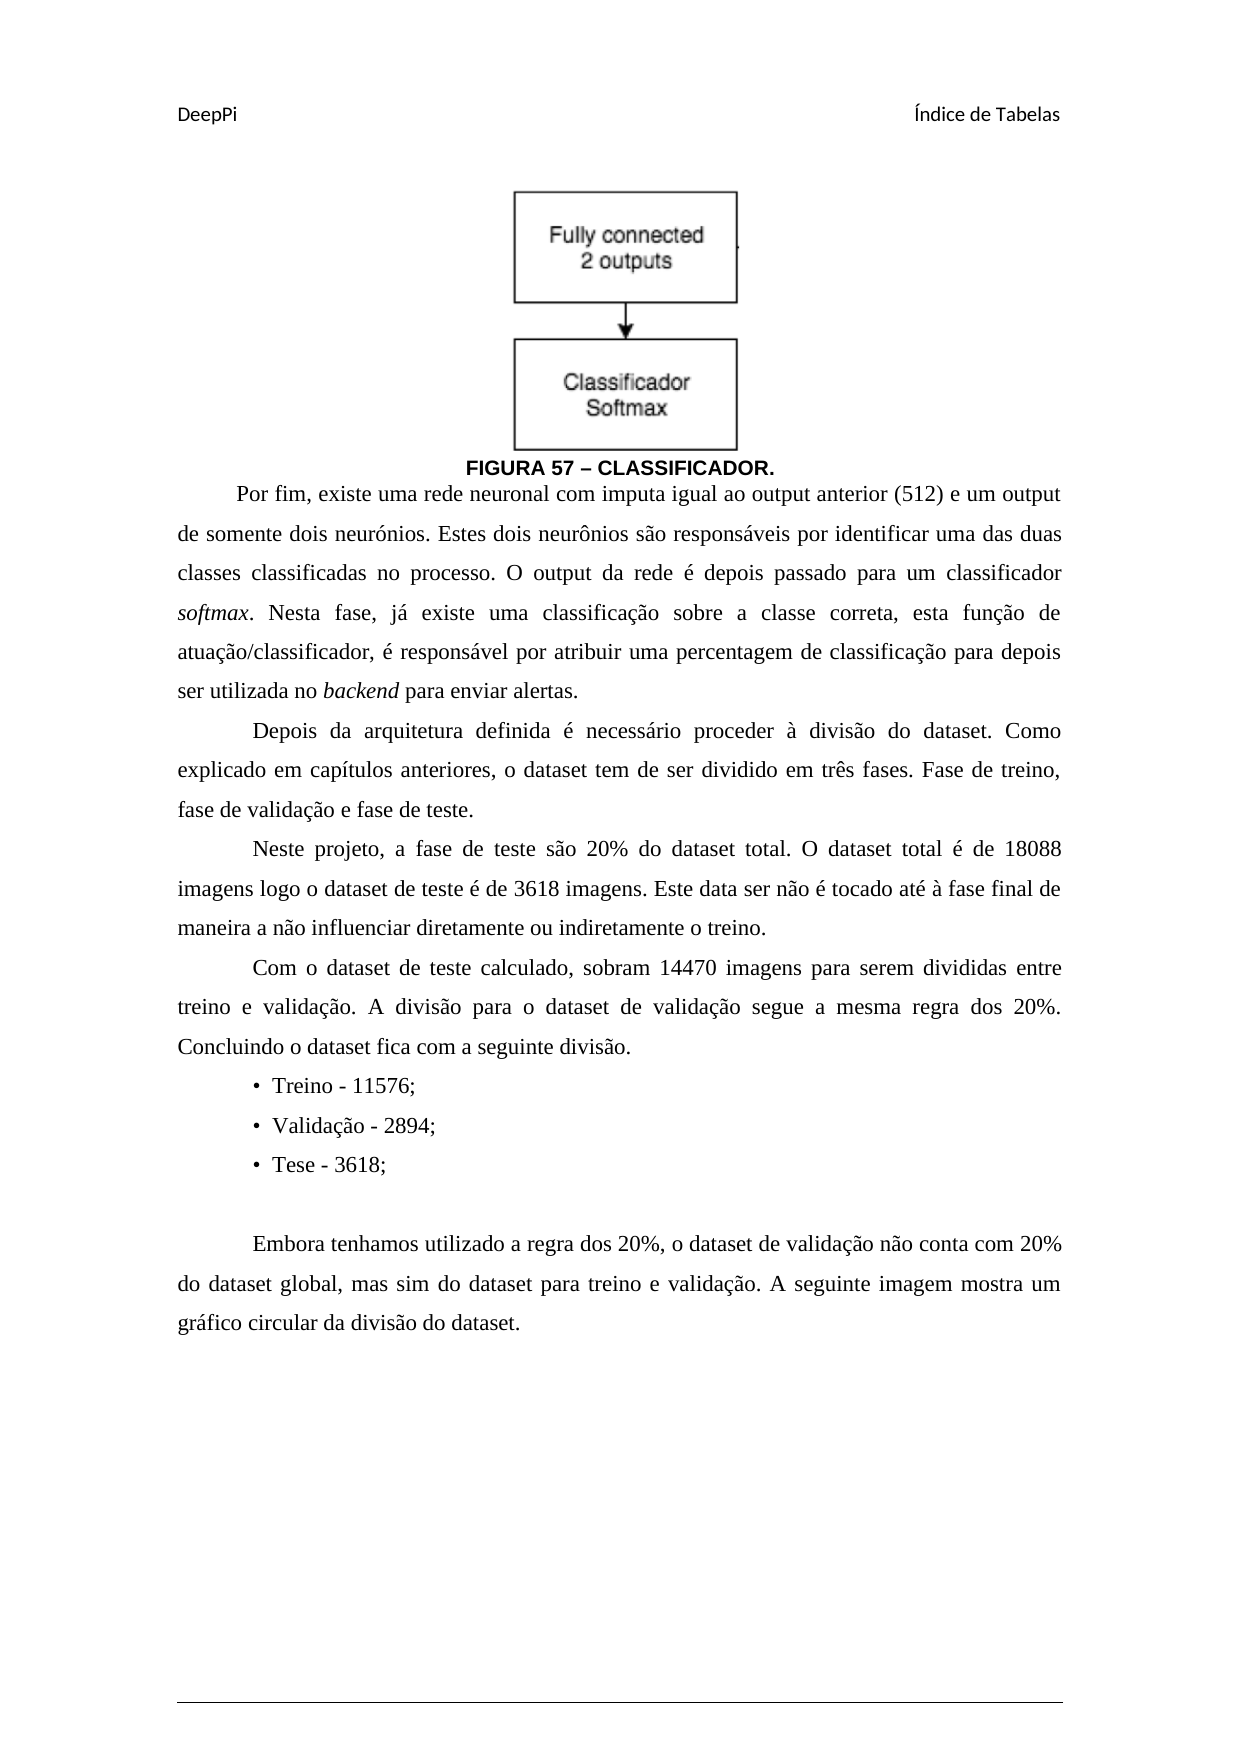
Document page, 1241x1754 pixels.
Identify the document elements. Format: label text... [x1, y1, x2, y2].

text Depois da arquitetura definida é necessário proceder à divisão do dataset. Como explicado em capítulos anteriores, o dataset tem de ser dividido em três fases. Fase de treino, fase de validação e fase de teste. [177, 717, 1063, 822]
list Treino - 11576; [197, 1072, 1063, 1099]
text Neste projeto, a fase de teste são 20% do dataset total. O dataset total é de 18088 imagens logo o dataset de teste é de 3618 imagens. Este data ser não é tocado até à fase final de maneira a não influenciar diretamente ou indiretamente o treino. [177, 835, 1063, 941]
text Por fim, existe uma rede neuronal com imputa igual ao output anterior (512) e um output de somente dois neurónios. Estes dois neurônios são responsáveis por identificar uma das duas classes classificadas no processo. O output da rede é depois passado para um classificador softmax. Nesta fase, já existe uma classificação sobre a classe correta, esta função de atuação/classificador, é responsável por atribuir uma percentagem de classificação para depois ser utilizada no backend para enviar alertas. [177, 480, 1063, 704]
text Embora tenhamos utilizado a regra dos 20%, o dataset de validação não conta com 20% do dataset global, mas sim do dataset para treino e validação. A seguinte imagem mostra um gráfico circular da divisão do dataset. [177, 1230, 1063, 1336]
list Tese - 3618; [197, 1151, 1063, 1178]
list Validação - 2894; [197, 1112, 1063, 1138]
text Com o dataset de teste calculado, sobram 14470 imagens para serem divididas entre treino e validação. A divisão para o dataset de validação segue a mesma regra dos 20%. Concluindo o dataset fica com a seguinte divisão. [177, 954, 1063, 1059]
picture [501, 177, 740, 457]
text Figura 57 – Classificador. [177, 456, 1063, 480]
